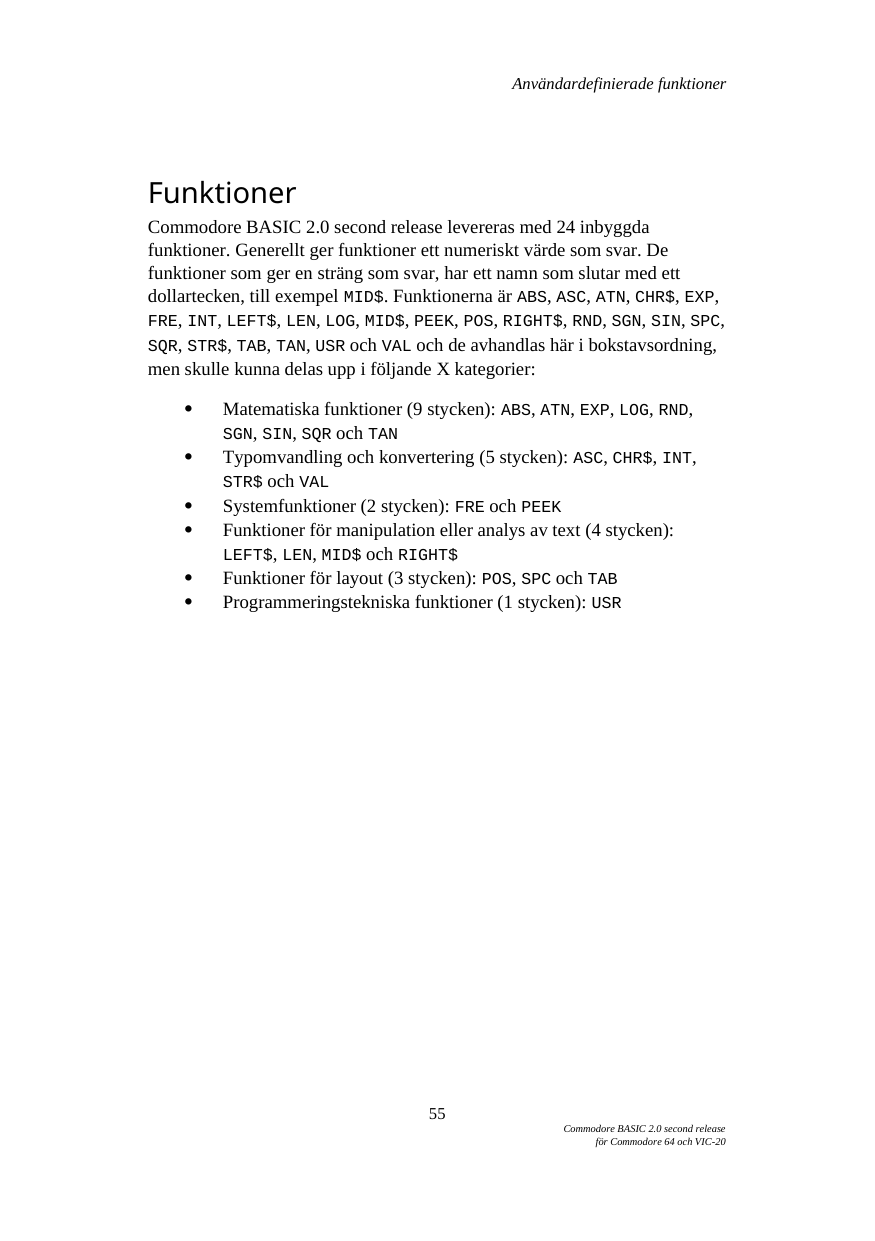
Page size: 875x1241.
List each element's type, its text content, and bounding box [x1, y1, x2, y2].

list Programmeringstekniska funktioner (1 stycken): USR [185, 591, 726, 614]
list Typomvandling och konvertering (5 stycken): ASC, CHR$, INT, STR$ och VAL [185, 446, 726, 493]
list Funktioner för layout (3 stycken): POS, SPC och TAB [185, 567, 726, 590]
list Funktioner för manipulation eller analys av text (4 stycken): LEFT$, LEN, MID$ och RIGHT$ [185, 519, 726, 565]
subtitle Funktioner [148, 173, 726, 212]
text Commodore BASIC 2.0 second release levereras med 24 inbyggda funktioner. Generellt ger funktioner ett numeriskt värde som svar. De funktioner som ger en sträng som svar, har ett namn som slutar med ett dollartecken, till exempel MID$. Funktionerna är ABS, ASC, ATN, CHR$, EXP, FRE, INT, LEFT$, LEN, LOG, MID$, PEEK, POS, RIGHT$, RND, SGN, SIN, SPC, SQR, STR$, TAB, TAN, USR och VAL och de avhandlas här i bokstavsordning, men skulle kunna delas upp i följande X kategorier: [148, 216, 726, 379]
list Matematiska funktioner (9 stycken): ABS, ATN, EXP, LOG, RND, SGN, SIN, SQR och TAN [185, 398, 726, 444]
list Systemfunktioner (2 stycken): FRE och PEEK [185, 494, 726, 517]
